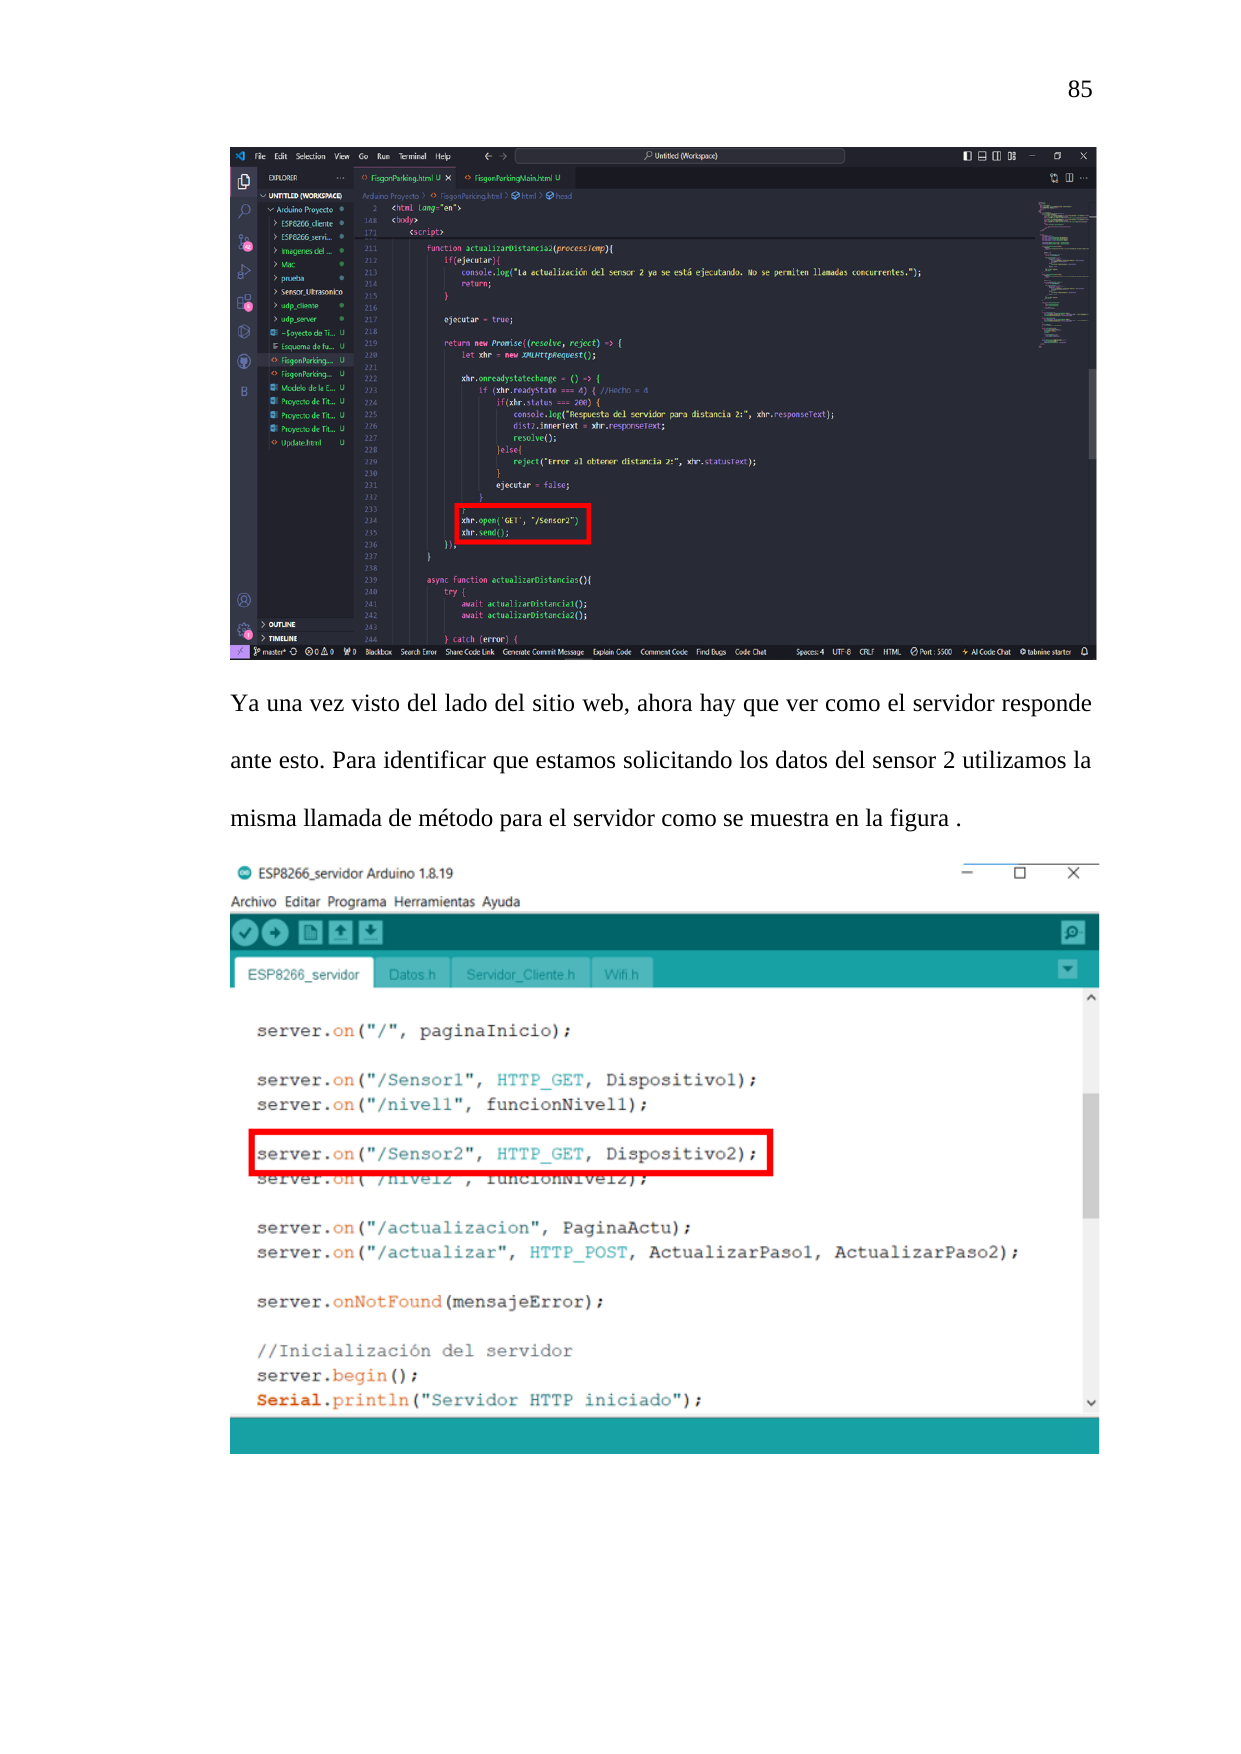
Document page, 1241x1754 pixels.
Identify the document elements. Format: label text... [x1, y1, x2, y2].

text Ya una vez visto del lado del sitio web, ahora hay que ver como el servidor responde ante esto. Para identificar que estamos solicitando los datos del sensor 2 utilizamos la misma llamada de método para el servidor como se muestra en la figura . [230, 688, 1092, 832]
picture [230, 147, 1097, 660]
picture [230, 860, 1103, 1454]
